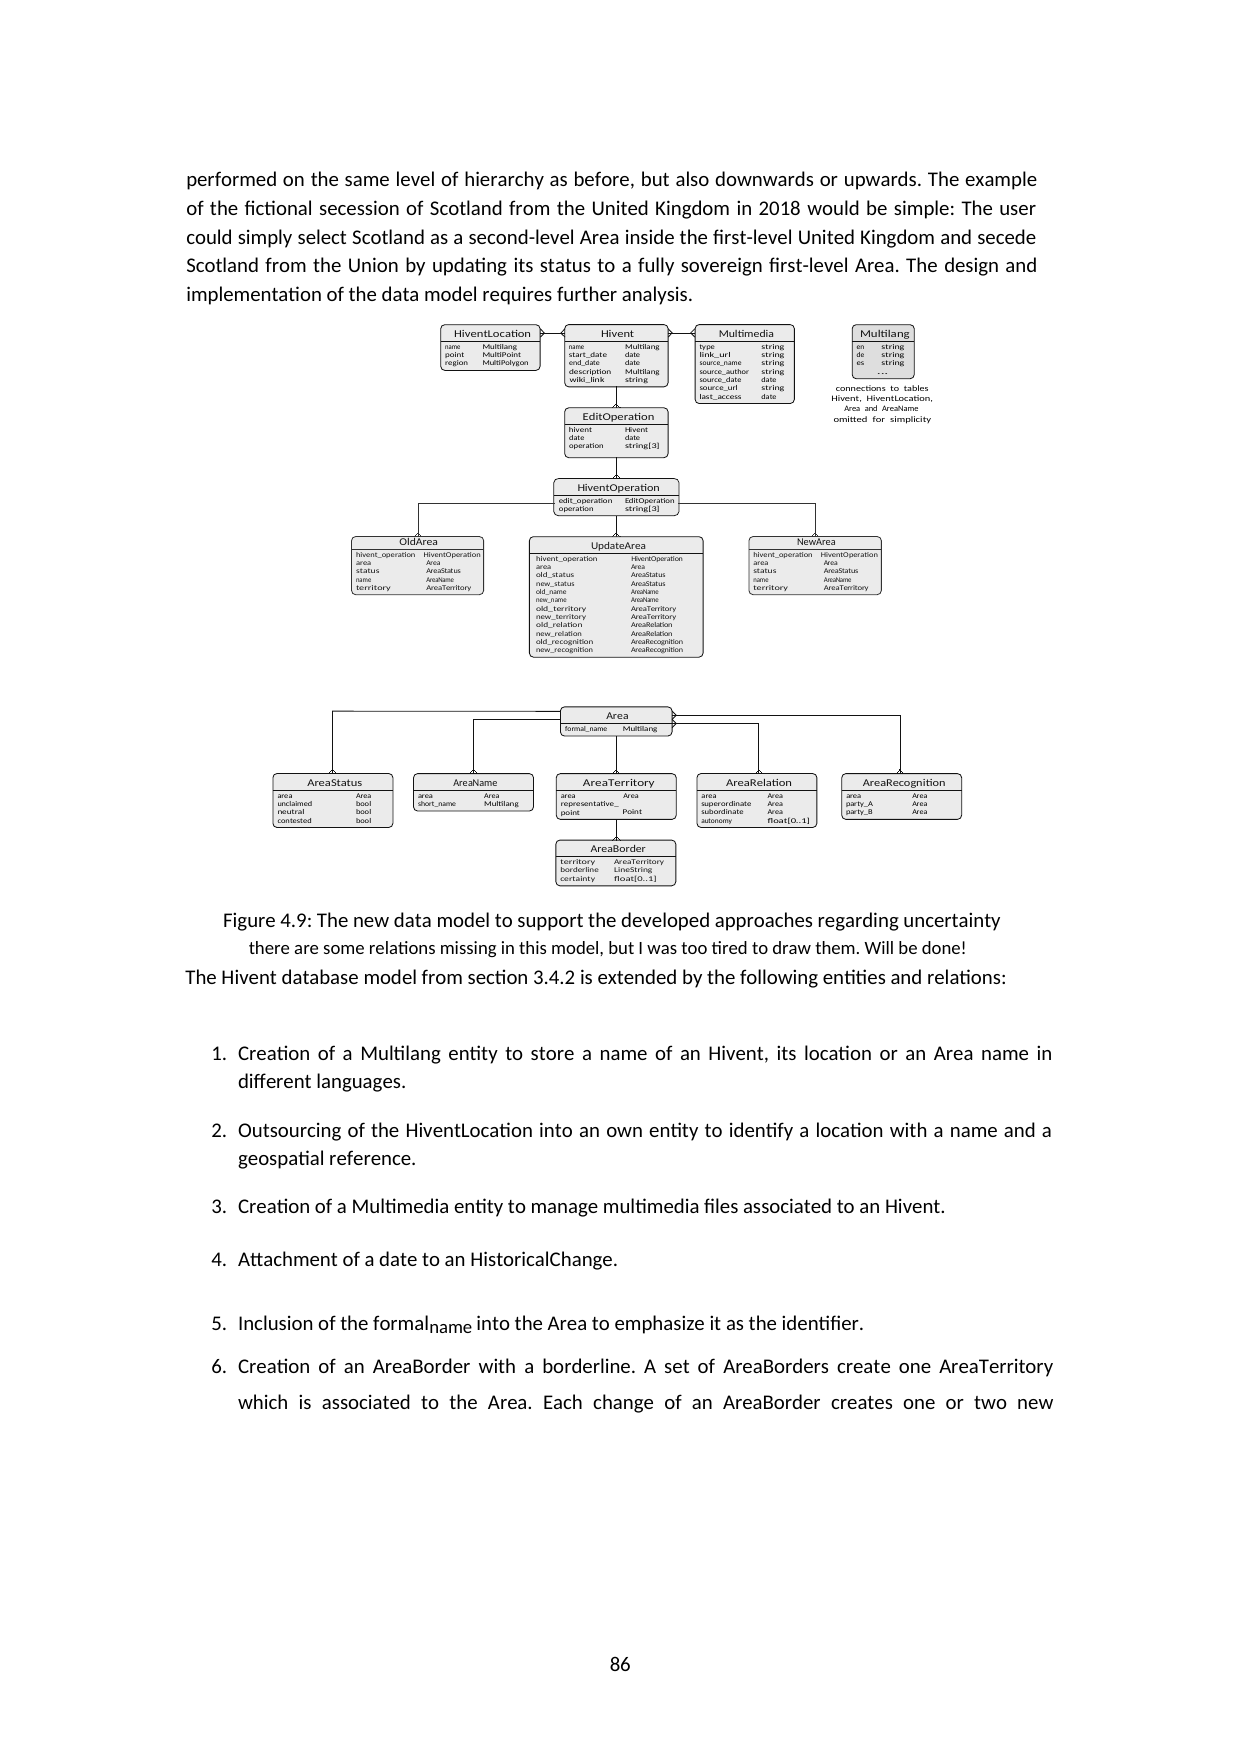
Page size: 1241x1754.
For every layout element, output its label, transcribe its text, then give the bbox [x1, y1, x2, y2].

list Outsourcing of the HiventLocation into an own entity to identify a location with a name and a geospatial reference. [211, 1117, 1054, 1171]
list Creation of a Multilang entity to store a name of an Hivent, its location or an Area name in different languages. [211, 1040, 1054, 1094]
text Figure 4.9: The new data model to support the developed approaches regarding uncertainty [186, 907, 1039, 933]
list Attachment of a date to an HistoricalChange. [211, 1246, 1054, 1271]
list Inclusion of the formalname into the Area to emphasize it as the identifier. [211, 1298, 1054, 1338]
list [211, 1353, 1054, 1414]
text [185, 167, 1039, 307]
list Creation of a Multimedia entity to manage multimedia files associated to an Hivent. [211, 1193, 1054, 1219]
text The Hivent database model from section 3.4.2 is extended by the following entities and relations: [185, 964, 1054, 990]
text there are some relations missing in this model, but I was too tired to draw them. Will be done! [186, 936, 1030, 959]
